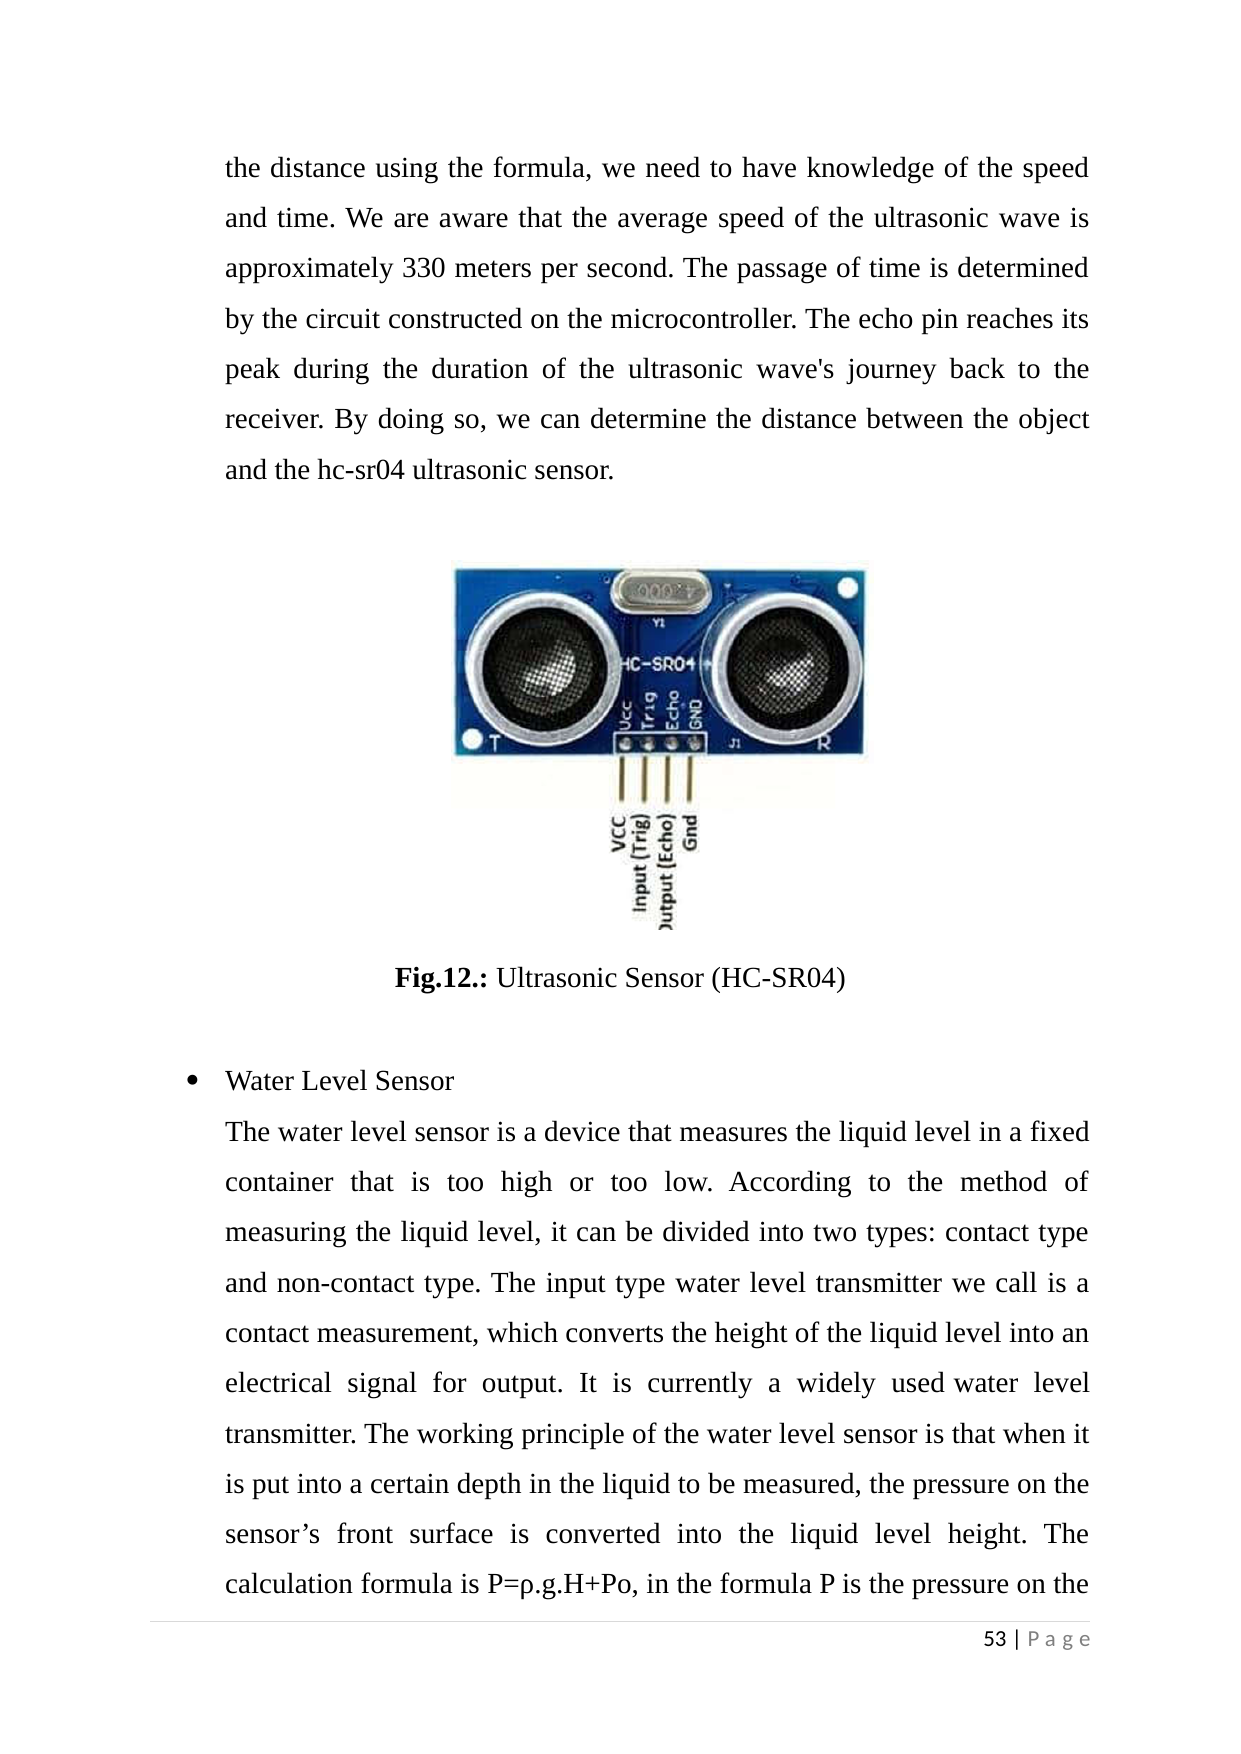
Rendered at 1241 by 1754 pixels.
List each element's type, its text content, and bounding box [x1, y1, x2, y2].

picture [432, 552, 884, 930]
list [225, 1114, 1090, 1600]
list Water Level Sensor [187, 1063, 1090, 1097]
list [225, 150, 1090, 485]
text Fig.12.: Ultrasonic Sensor (HC-SR04) [150, 960, 1090, 994]
